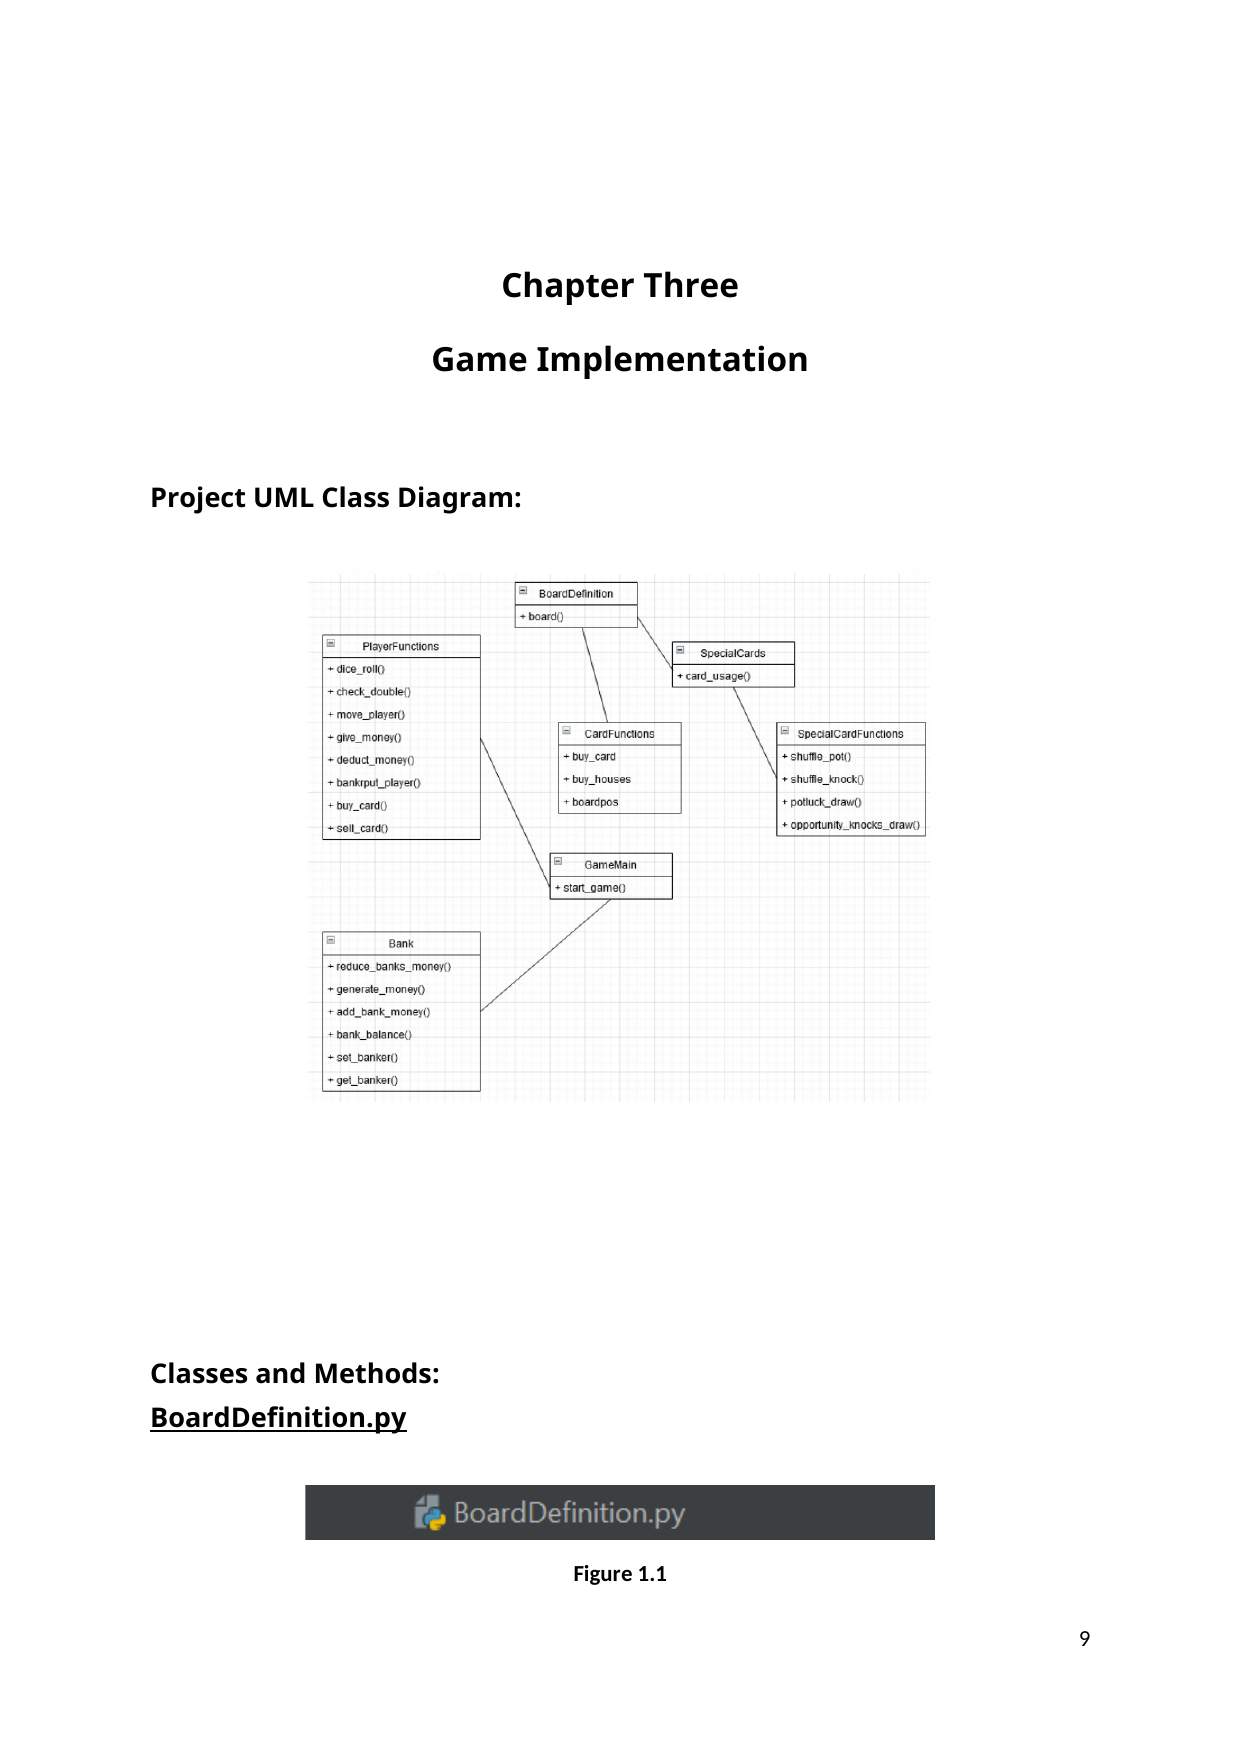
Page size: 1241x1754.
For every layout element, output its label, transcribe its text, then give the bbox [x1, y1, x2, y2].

subtitle Game Implementation [150, 336, 1090, 381]
subtitle Classes and Methods: [150, 1355, 1090, 1392]
picture [305, 1485, 935, 1540]
subtitle Project UML Class Diagram: [150, 478, 1090, 515]
text Figure 1.1 [150, 1559, 1090, 1587]
subtitle Chapter Three [150, 262, 1090, 307]
subtitle BoardDefinition.py [150, 1399, 1090, 1436]
picture [307, 565, 933, 1102]
